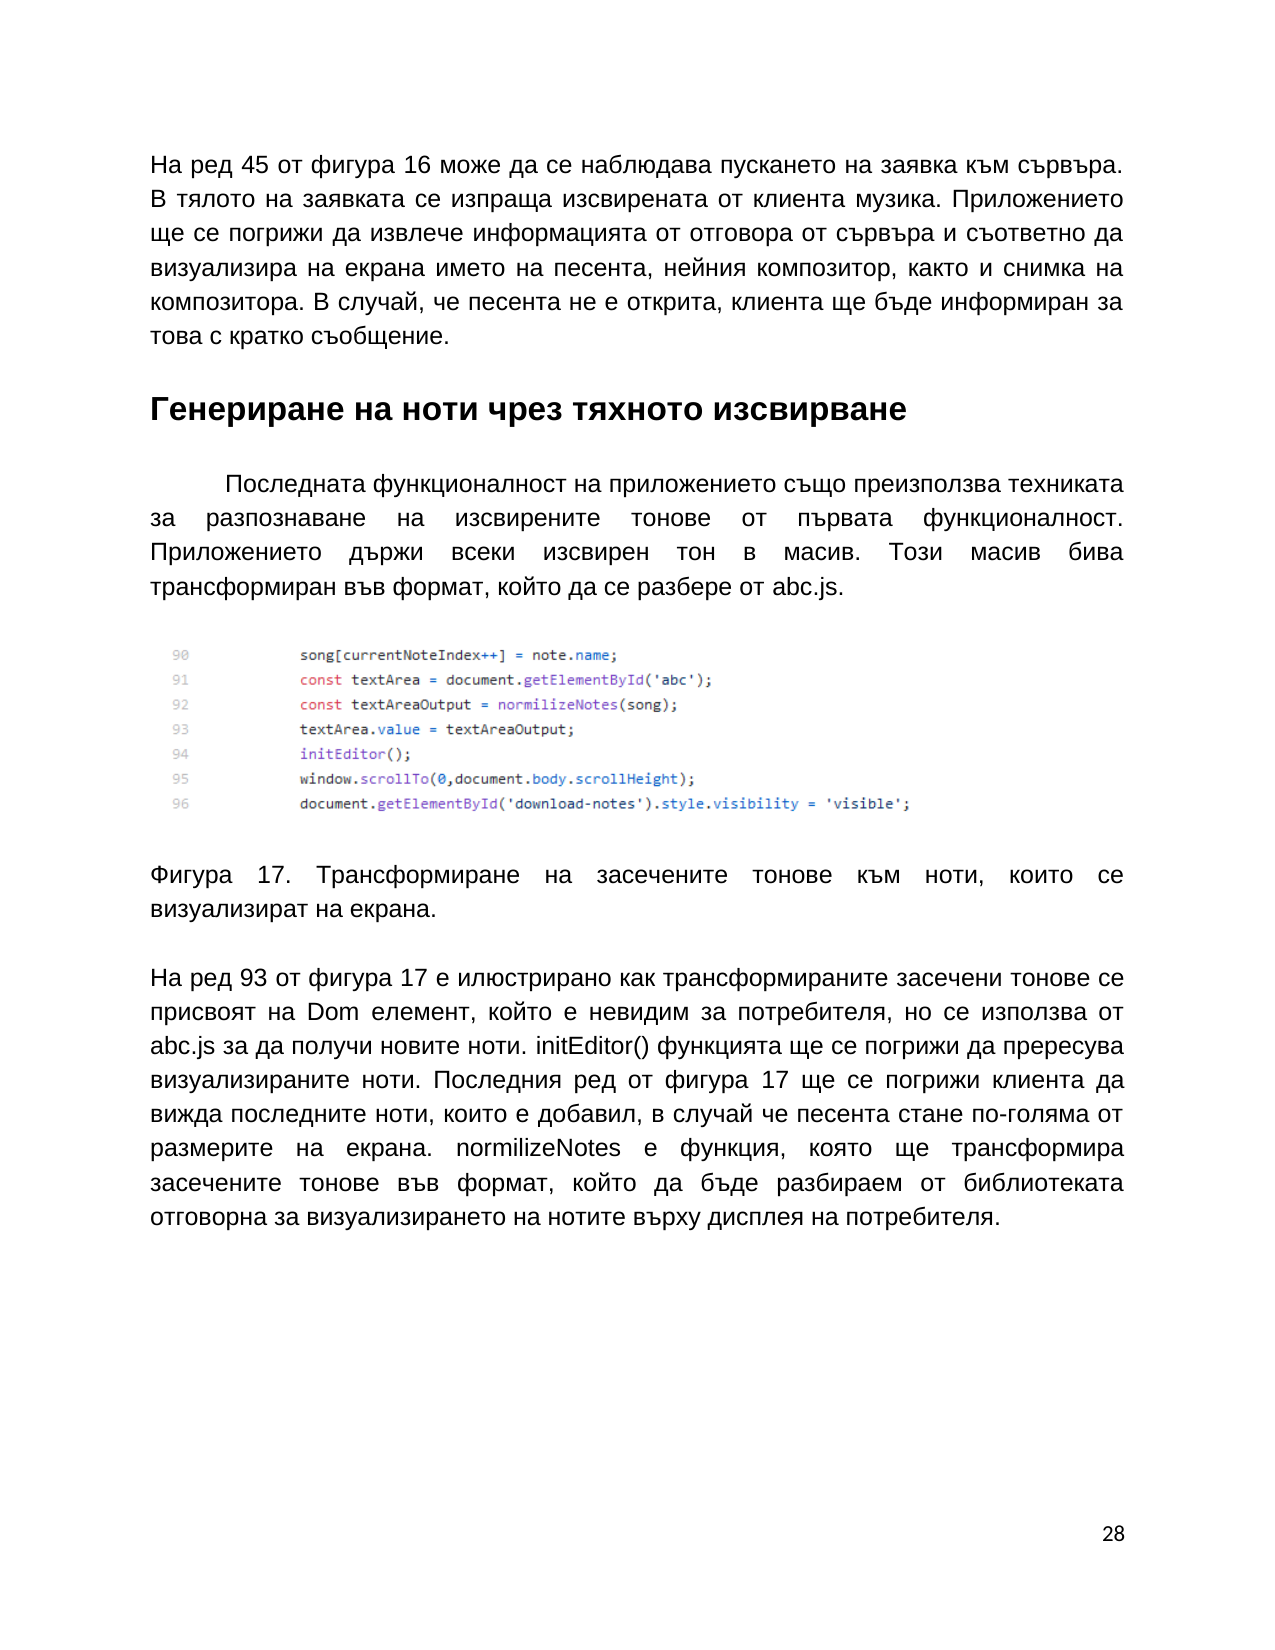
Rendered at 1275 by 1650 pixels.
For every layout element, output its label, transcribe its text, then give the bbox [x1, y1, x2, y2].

text Генериране на ноти чрез тяхното изсвирване [150, 389, 1125, 428]
text Последната функционалност на приложението също преизползва техниката за разпознаване на изсвирените тонове от първата функционалност. Приложението държи всеки изсвирен тон в масив. Този масив бива трансформиран във формат, който да се разбере от abc.js. [150, 469, 1125, 600]
picture [150, 640, 922, 821]
text На ред 45 от фигура 16 може да се наблюдава пускането на заявка към сървъра. В тялото на заявката се изпраща изсвирената от клиента музика. Приложението ще се погрижи да извлече информацията от отговора от сървъра и съответно да визуализира на екрана името на песента, нейния композитор, както и снимка на композитора. В случай, че песента не е открита, клиента ще бъде информиран за това с кратко съобщение. [150, 150, 1125, 349]
text Фигура 17. Трансформиране на засечените тонове към ноти, които се визуализират на екрана. [150, 860, 1125, 923]
text На ред 93 от фигура 17 е илюстрирано как трансформираните засечени тонове се присвоят на Dom елемент, който е невидим за потребителя, но се използва от abc.js за да получи новите ноти. initEditor() функцията ще се погрижи да прересува визуализираните ноти. Последния ред от фигура 17 ще се погрижи клиента да вижда последните ноти, които е добавил, в случай че песента стане по-голяма от размерите на екрана. normilizeNotes е функция, която ще трансформира засечените тонове във формат, който да бъде разбираем от библиотеката отговорна за визуализирането на нотите върху дисплея на потребителя. [150, 962, 1125, 1230]
